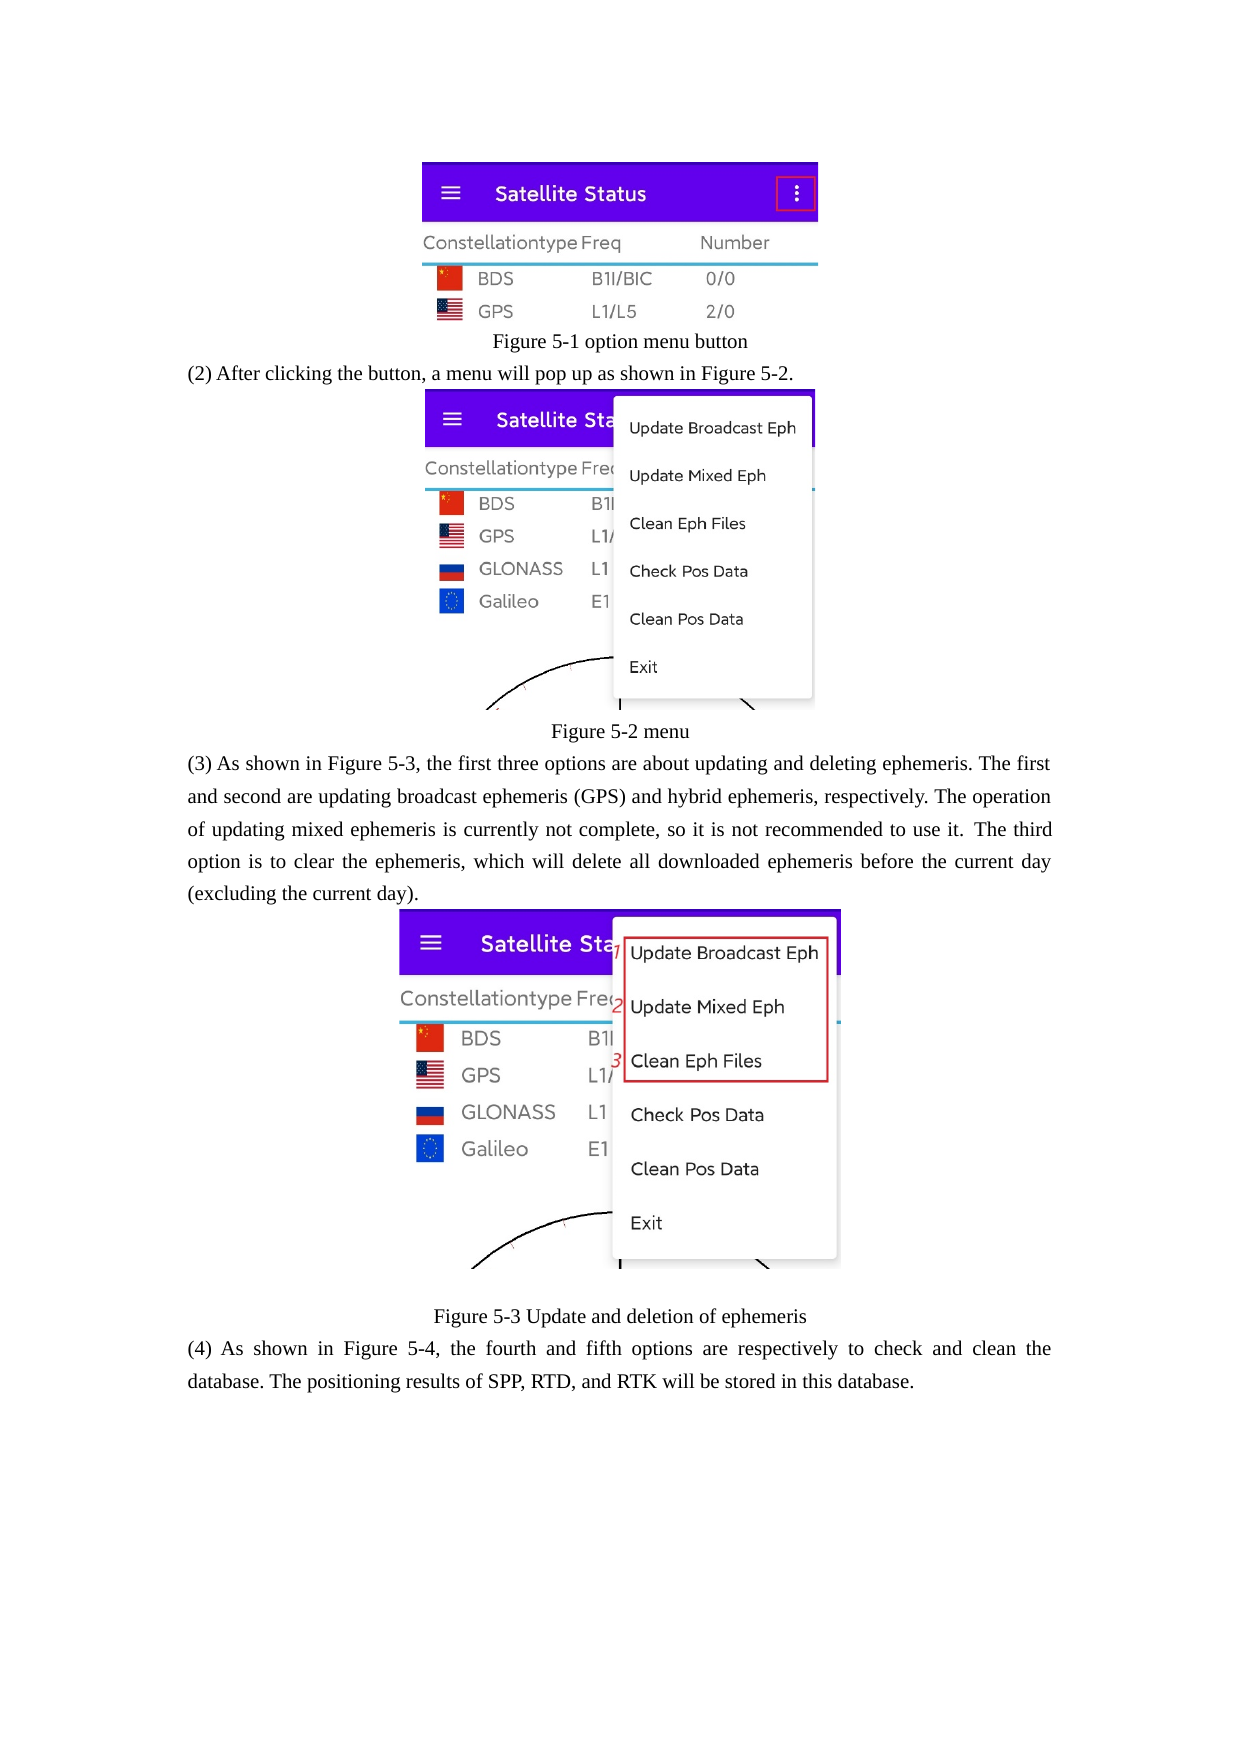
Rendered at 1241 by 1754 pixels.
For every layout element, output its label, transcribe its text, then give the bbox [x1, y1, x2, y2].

picture [399, 909, 841, 1269]
text Figure 5-3 Update and deletion of ephemeris [187, 1299, 1053, 1332]
text (3) As shown in Figure 5-3, the first three options are about updating and deleting ephemeris. The first and second are updating broadcast ephemeris (GPS) and hybrid ephemeris, respectively. The operation of updating mixed ephemeris is currently not complete, so it is not recommended to use it. The third option is to clear the ephemeris, which will delete all downloaded ephemeris before the current day (excluding the current day). [187, 747, 1053, 909]
picture [422, 162, 819, 321]
picture [425, 389, 816, 710]
text Figure 5-1 option menu button [187, 324, 1053, 357]
text Figure 5-2 menu [187, 714, 1053, 747]
text (2) After clicking the button, a menu will pop up as shown in Figure 5-2. [187, 357, 1053, 389]
text (4) As shown in Figure 5-4, the fourth and fifth options are respectively to check and clean the database. The positioning results of SPP, RTD, and RTK will be stored in this database. [187, 1332, 1053, 1397]
